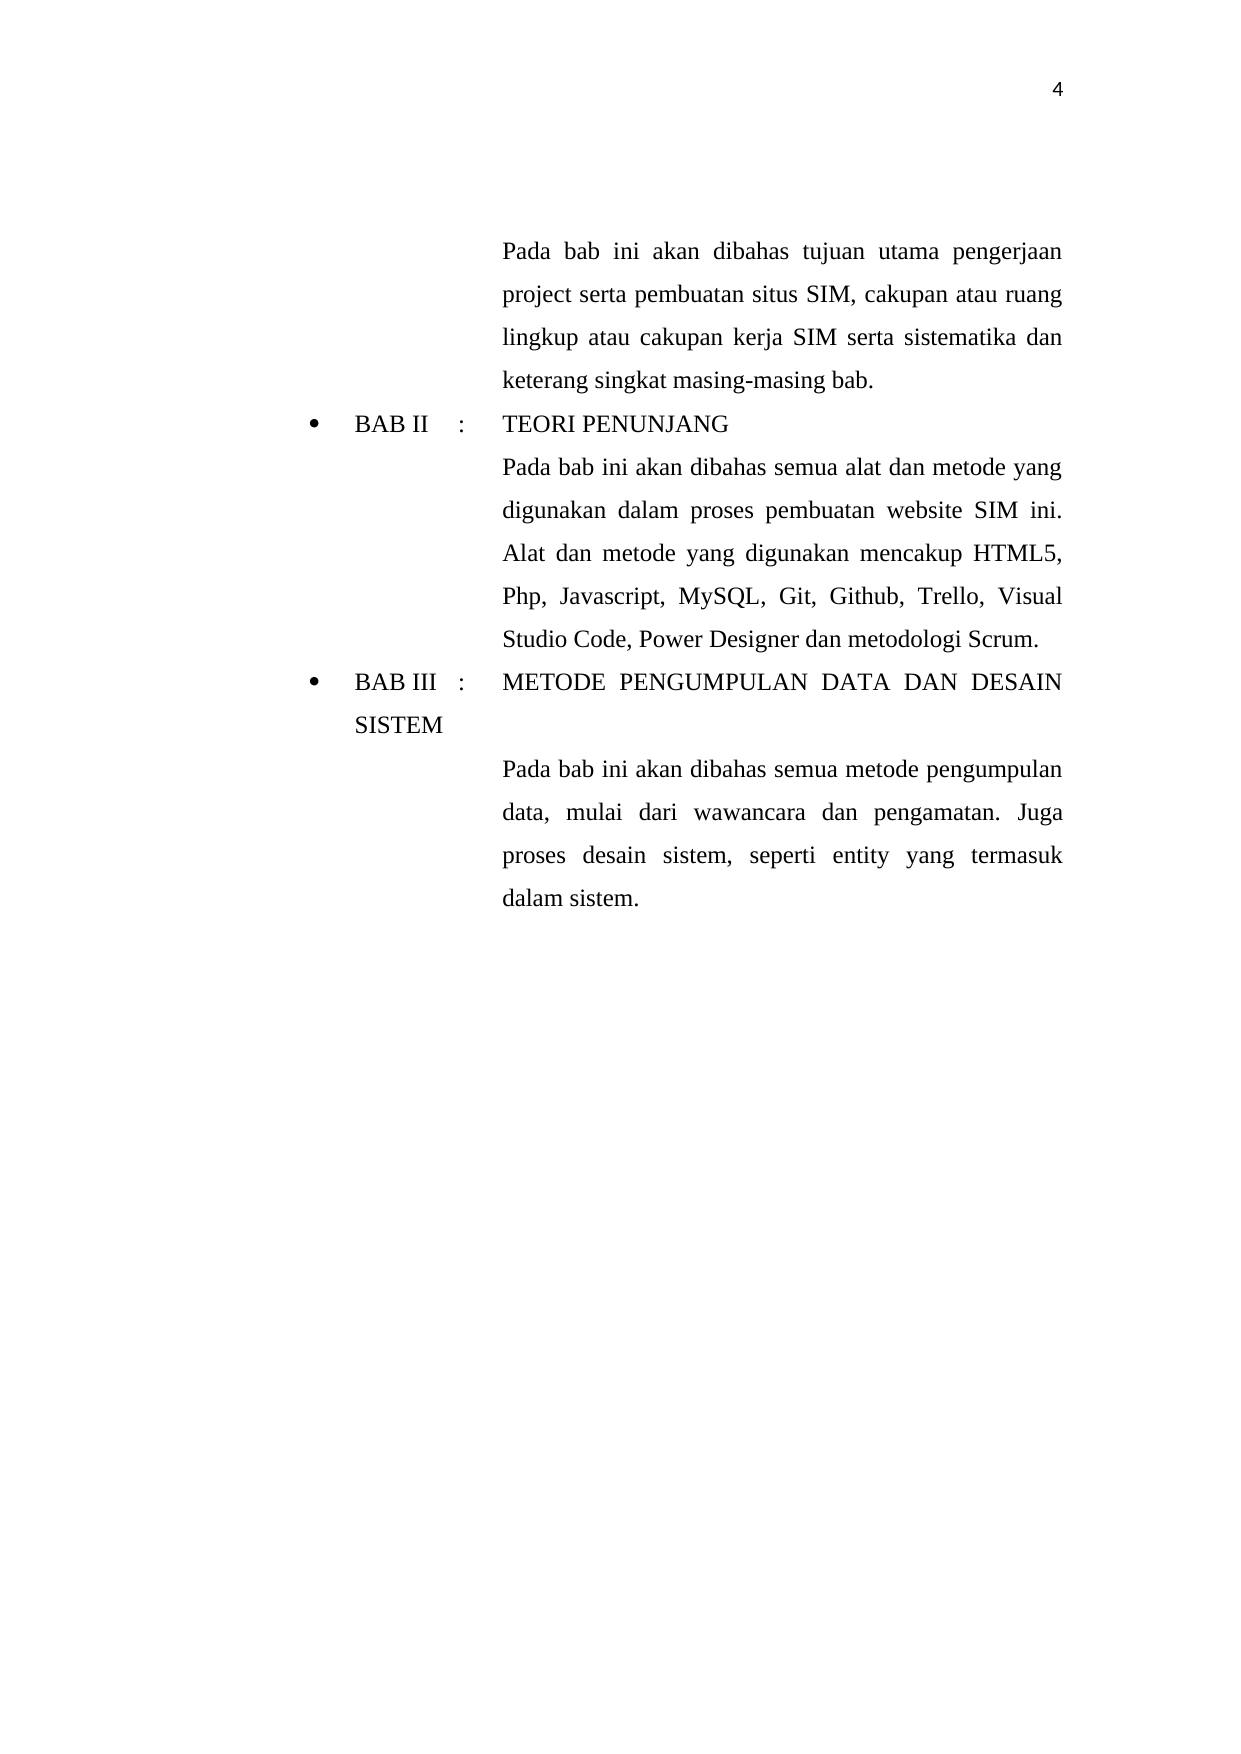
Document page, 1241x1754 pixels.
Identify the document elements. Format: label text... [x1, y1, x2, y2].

text Pada bab ini akan dibahas tujuan utama pengerjaan project serta pembuatan situs SIM, cakupan atau ruang lingkup atau cakupan kerja SIM serta sistematika dan keterang singkat masing-masing bab. [502, 236, 1063, 394]
text Pada bab ini akan dibahas semua metode pengumpulan data, mulai dari wawancara dan pengamatan. Juga proses desain sistem, seperti entity yang termasuk dalam sistem. [502, 754, 1063, 912]
text Pada bab ini akan dibahas semua alat dan metode yang digunakan dalam proses pembuatan website SIM ini. Alat dan metode yang digunakan mencakup HTML5, Php, Javascript, MySQL, Git, Github, Trello, Visual Studio Code, Power Designer dan metodologi Scrum. [502, 452, 1063, 653]
list BAB II : TEORI PENUNJANG [310, 409, 1063, 437]
list BAB III : METODE PENGUMPULAN DATA DAN DESAIN SISTEM [310, 667, 1063, 739]
